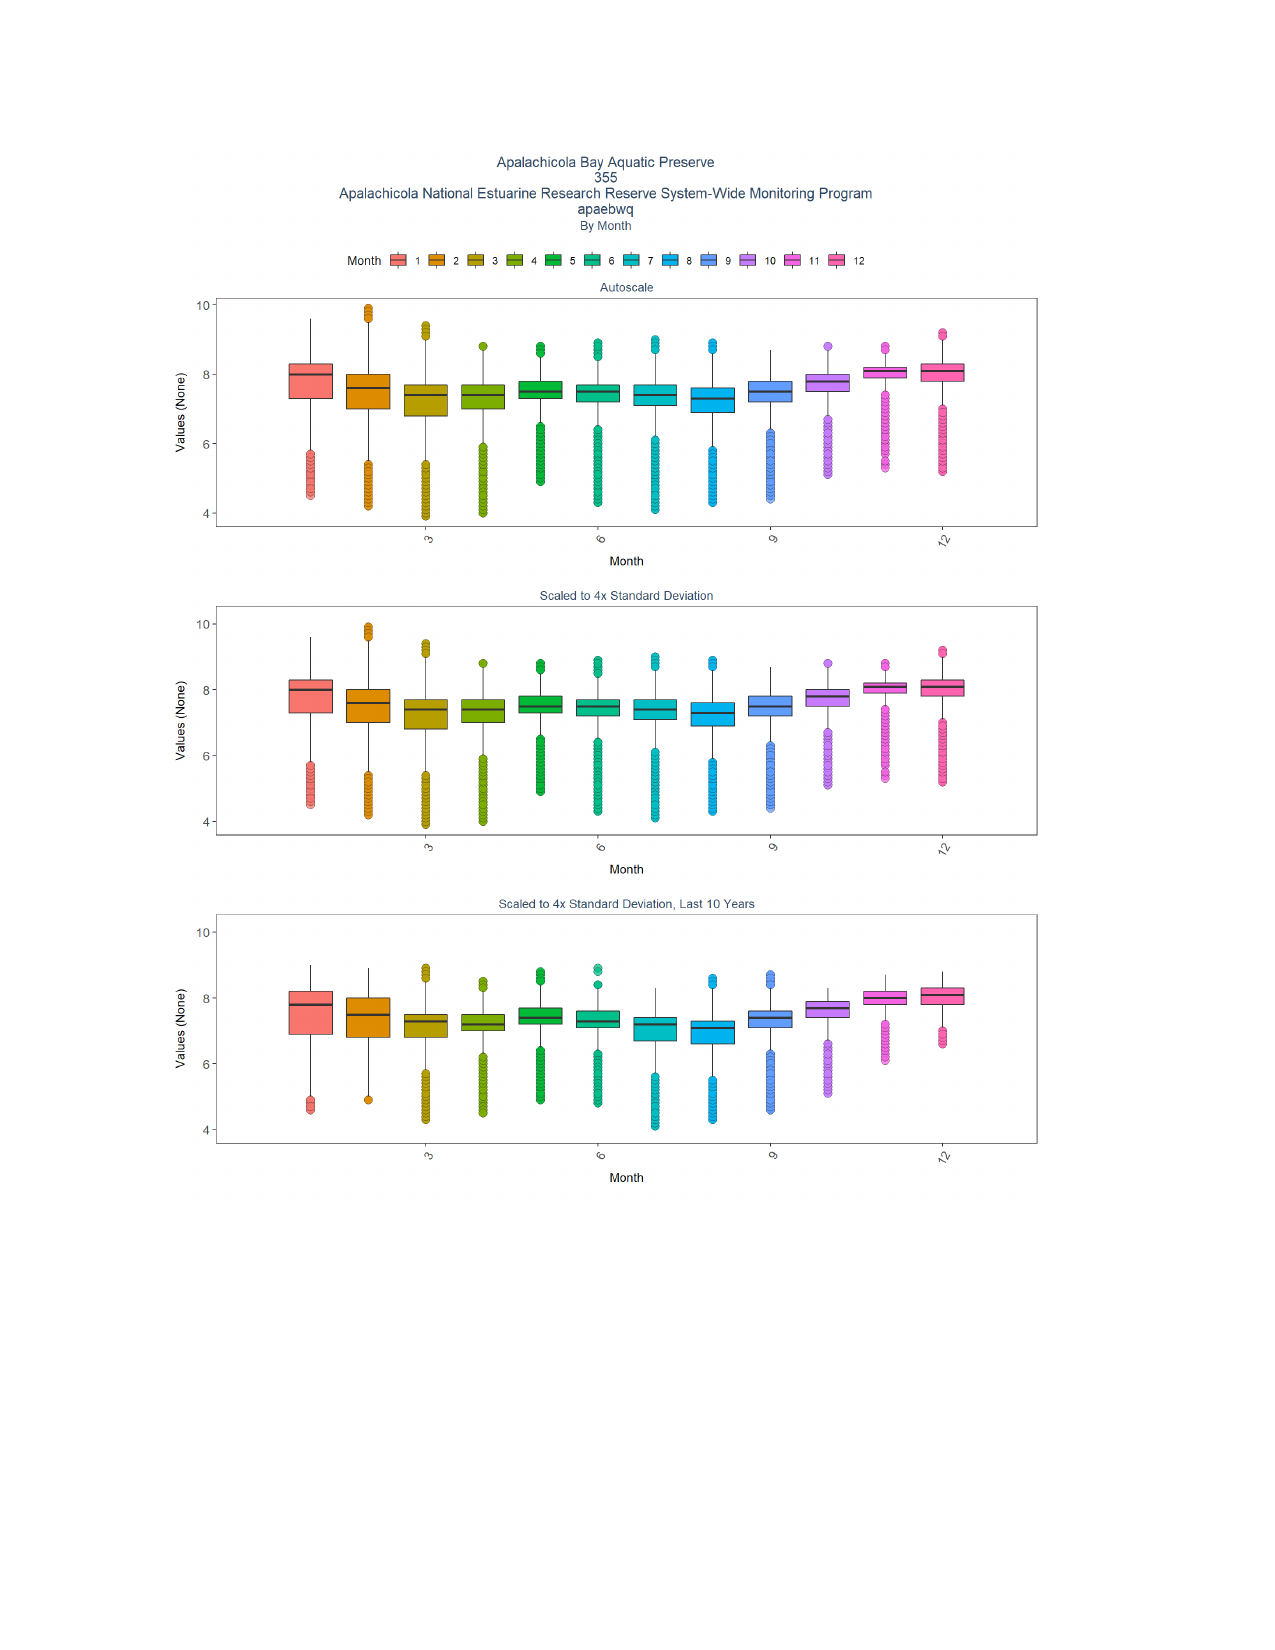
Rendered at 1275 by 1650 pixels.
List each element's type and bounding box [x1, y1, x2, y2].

picture [168, 150, 1044, 1200]
